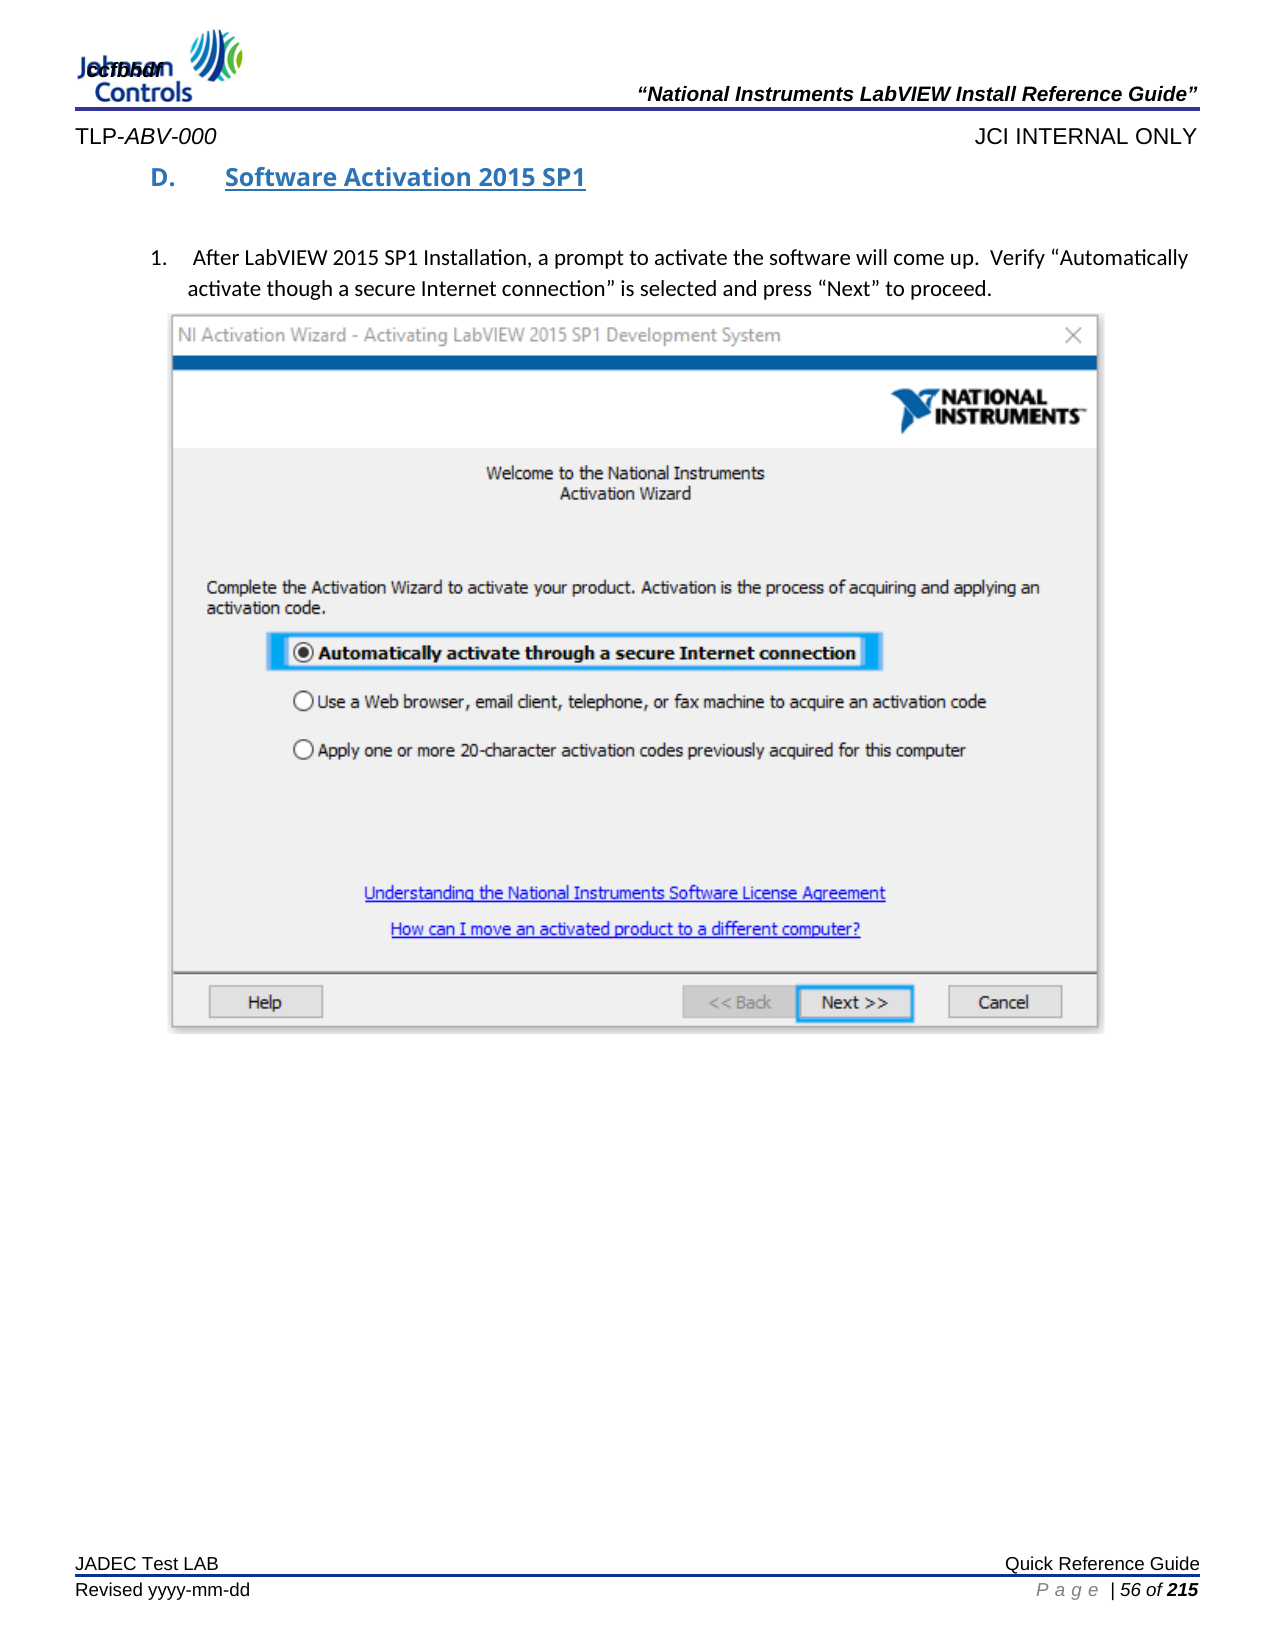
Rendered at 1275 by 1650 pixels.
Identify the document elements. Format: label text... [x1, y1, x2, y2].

picture [76, 26, 246, 105]
picture [167, 313, 1108, 1034]
list After LabVIEW 2015 SP1 Installation, a prompt to activate the software will come up. Verify “Automatically activate though a secure Internet connection” is selected and press “Next” to proceed. [150, 243, 1200, 302]
subtitle Software Activation 2015 SP1 [150, 160, 1200, 194]
